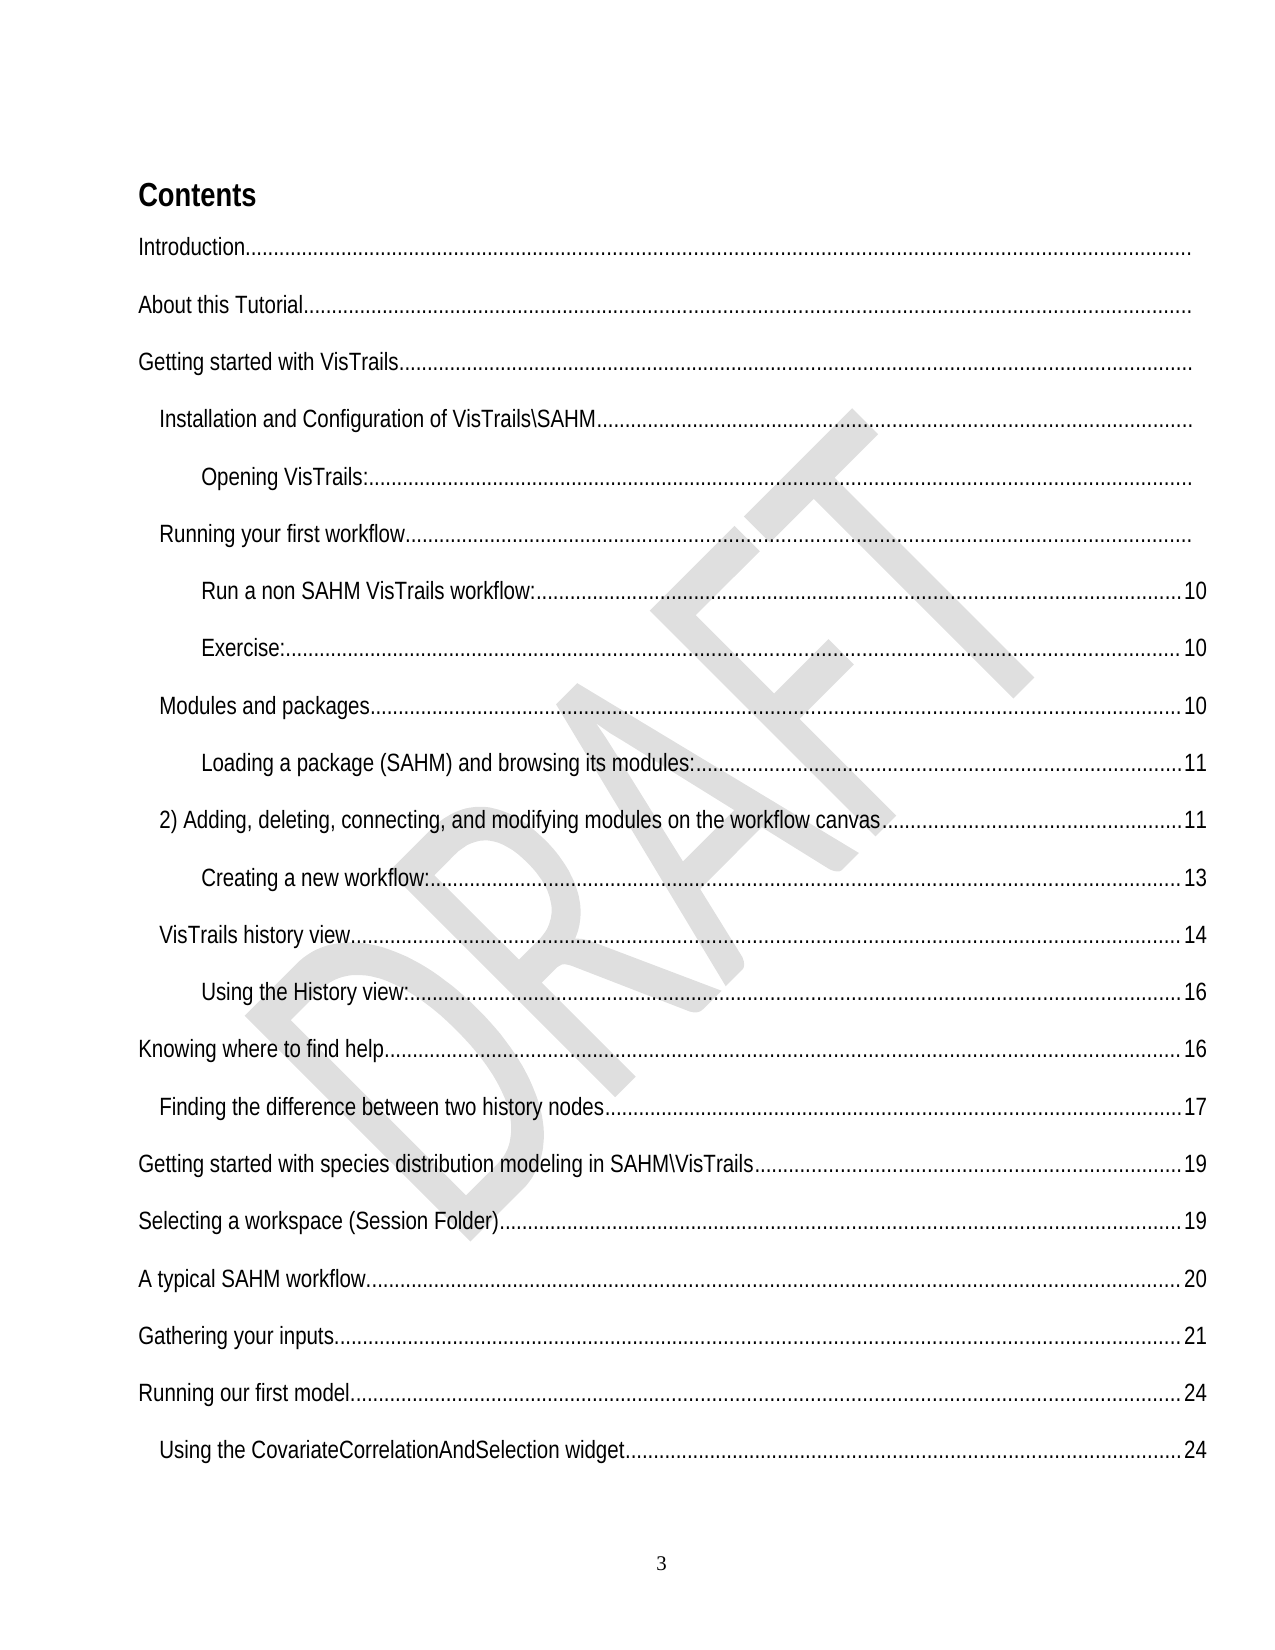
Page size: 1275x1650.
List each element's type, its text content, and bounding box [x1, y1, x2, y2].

text VisTrails history view 14 [159, 920, 1185, 948]
text Loading a package (SAHM) and browsing its modules: 11 [201, 748, 1185, 777]
text Selecting a workspace (Session Folder) 19 [138, 1206, 1185, 1235]
text 2) Adding, deleting, connecting, and modifying modules on the workflow canvas 11 [159, 805, 1185, 834]
text Using the CovariateCorrelationAndSelection widget 24 [159, 1435, 1185, 1464]
text Run a non SAHM VisTrails workflow: 10 [201, 576, 1185, 605]
text Creating a new workflow: 13 [201, 862, 1185, 891]
text Getting started with VisTrails 8 [138, 347, 1185, 376]
text Finding the difference between two history nodes 17 [159, 1092, 1185, 1120]
text Modules and packages 10 [159, 691, 1185, 719]
text Opening VisTrails: 8 [201, 461, 1185, 490]
text Getting started with species distribution modeling in SAHM\VisTrails 19 [138, 1149, 1185, 1178]
text Installation and Configuration of VisTrails\SAHM 8 [159, 404, 1185, 433]
text Gathering your inputs. 21 [138, 1321, 1185, 1349]
text Contents [138, 175, 1185, 213]
text Using the History view: 16 [201, 977, 1185, 1006]
text Running your first workflow 9 [159, 519, 1185, 547]
text A typical SAHM workflow. 20 [138, 1263, 1185, 1292]
text Running our first model. 24 [138, 1378, 1185, 1407]
text Introduction 7 [138, 232, 1185, 261]
text Exercise: 10 [201, 633, 1185, 662]
text About this Tutorial 7 [138, 289, 1185, 318]
text Knowing where to find help 16 [138, 1034, 1185, 1063]
